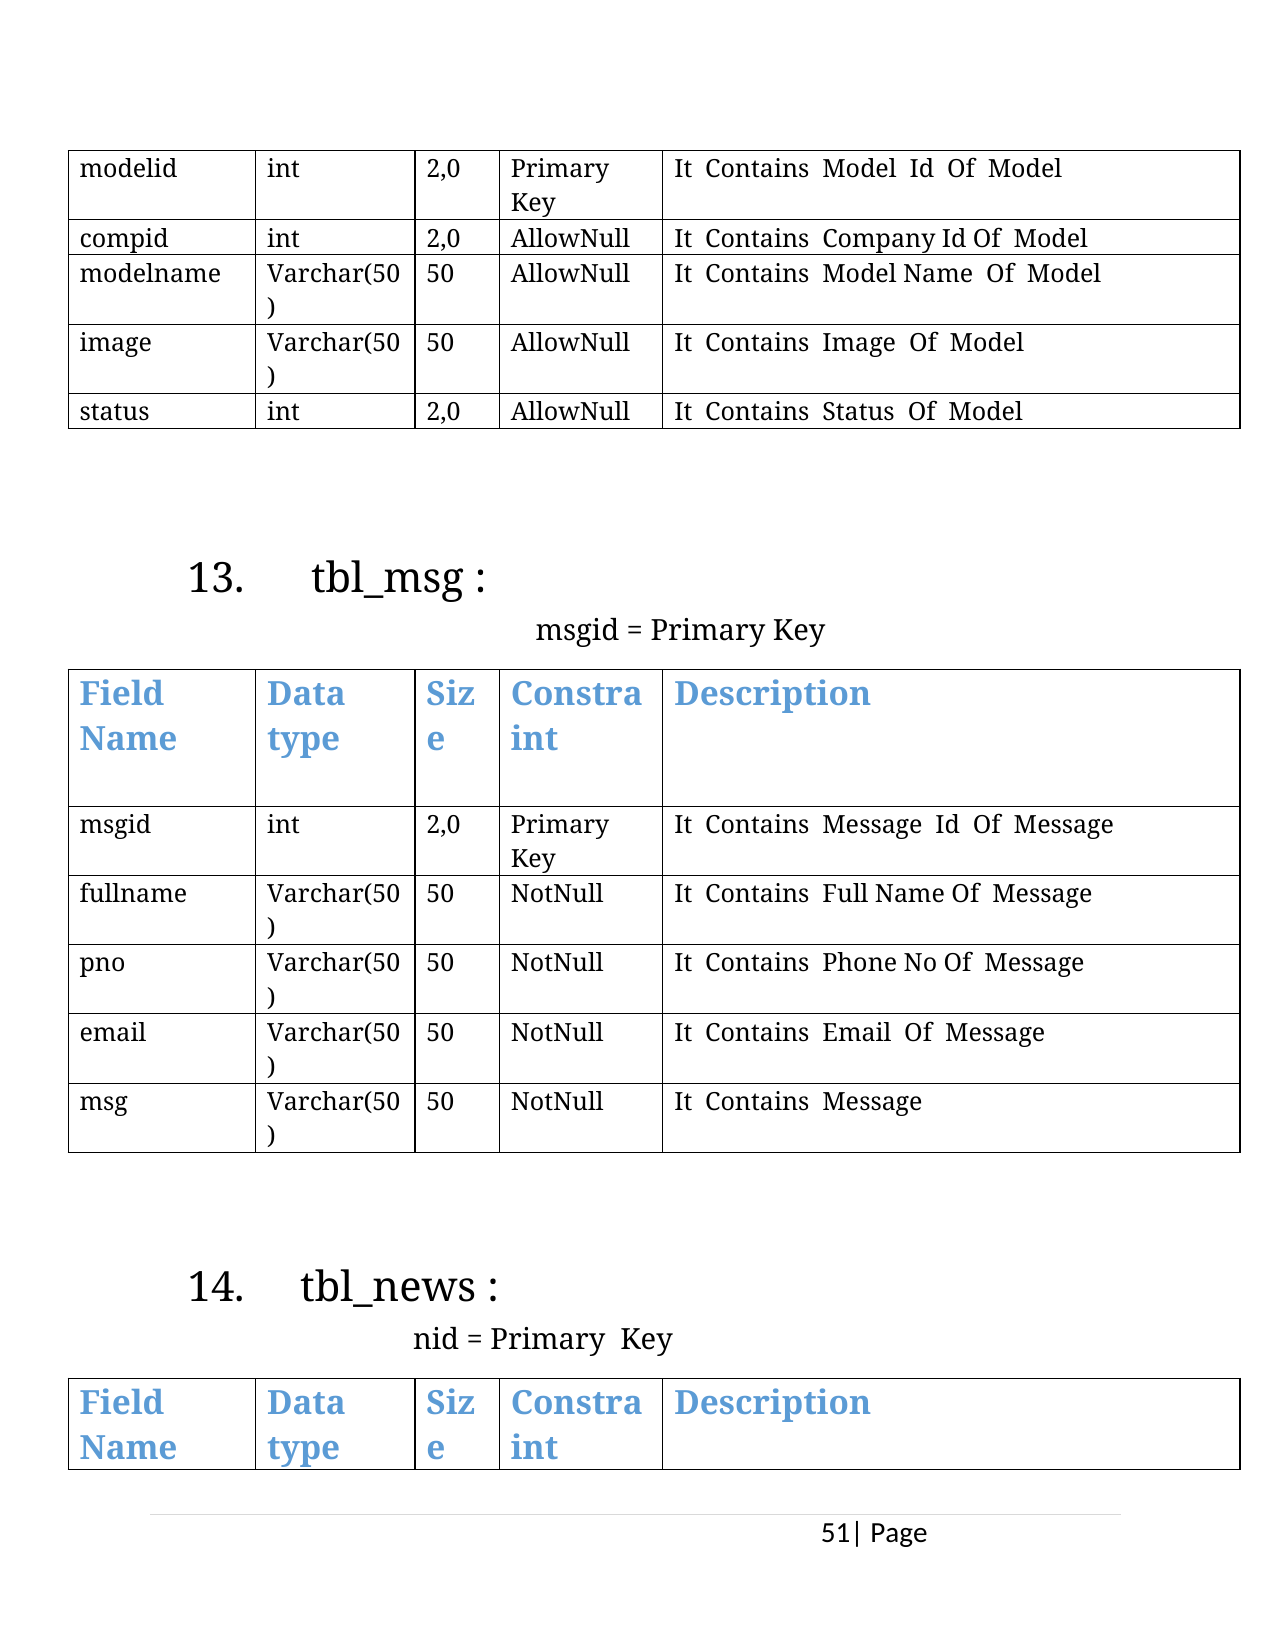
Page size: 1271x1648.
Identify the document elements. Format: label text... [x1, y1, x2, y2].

table_cell AllowNull [500, 220, 662, 254]
table_cell 2,0 [416, 807, 499, 875]
table_cell 50 [416, 255, 499, 323]
table_cell It Contains Company Id Of Model [663, 220, 1239, 254]
table_cell AllowNull [500, 325, 662, 393]
table_cell 50 [416, 876, 499, 944]
table_cell Varchar(50) [256, 1014, 414, 1082]
table_cell Varchar(50) [256, 255, 414, 323]
table_cell compid [69, 220, 255, 254]
table_cell modelname [69, 255, 255, 323]
table_cell int [256, 151, 414, 219]
table_cell 50 [416, 1014, 499, 1082]
table_header Size [416, 1379, 499, 1469]
table_cell NotNull [500, 1084, 662, 1152]
table_cell Varchar(50) [256, 325, 414, 393]
table_header Description [663, 1379, 1239, 1469]
list tbl_news : [187, 1257, 1121, 1313]
table_cell int [256, 394, 414, 428]
table_cell modelid [69, 151, 255, 219]
table_cell int [256, 807, 414, 875]
table_cell 2,0 [416, 394, 499, 428]
list nid = Primary Key [300, 1318, 1121, 1358]
table_cell It Contains Model Id Of Model [663, 151, 1239, 219]
table_cell image [69, 325, 255, 393]
table_header Size [416, 670, 499, 806]
table_cell Varchar(50) [256, 945, 414, 1013]
table_header Field Name [69, 670, 255, 806]
table_header Field Name [69, 1379, 255, 1469]
table_cell NotNull [500, 945, 662, 1013]
table_cell NotNull [500, 876, 662, 944]
table_cell 50 [416, 325, 499, 393]
table_cell msgid [69, 807, 255, 875]
table_cell It Contains Phone No Of Message [663, 945, 1239, 1013]
table_cell AllowNull [500, 394, 662, 428]
table_cell fullname [69, 876, 255, 944]
table_cell It Contains Message [663, 1084, 1239, 1152]
table_cell 2,0 [416, 220, 499, 254]
table_header Constraint [500, 670, 662, 806]
table_cell Varchar(50) [256, 1084, 414, 1152]
table_cell It Contains Full Name Of Message [663, 876, 1239, 944]
table_header Constraint [500, 1379, 662, 1469]
table_cell NotNull [500, 1014, 662, 1082]
table_cell pno [69, 945, 255, 1013]
table_cell int [256, 220, 414, 254]
table_cell email [69, 1014, 255, 1082]
table_header Data type [256, 670, 414, 806]
table_cell It Contains Email Of Message [663, 1014, 1239, 1082]
table_cell It Contains Message Id Of Message [663, 807, 1239, 875]
table_header Description [663, 670, 1239, 806]
table_cell Varchar(50) [256, 876, 414, 944]
table_cell 2,0 [416, 151, 499, 219]
table_cell status [69, 394, 255, 428]
list tbl_msg : [187, 548, 1121, 604]
table_cell 50 [416, 1084, 499, 1152]
table_cell AllowNull [500, 255, 662, 323]
table_header Data type [256, 1379, 414, 1469]
table_cell Primary Key [500, 807, 662, 875]
table_cell It Contains Model Name Of Model [663, 255, 1239, 323]
list msgid = Primary Key [225, 609, 1121, 649]
table_cell It Contains Image Of Model [663, 325, 1239, 393]
table_cell Primary Key [500, 151, 662, 219]
table_cell 50 [416, 945, 499, 1013]
table_cell msg [69, 1084, 255, 1152]
table_cell It Contains Status Of Model [663, 394, 1239, 428]
